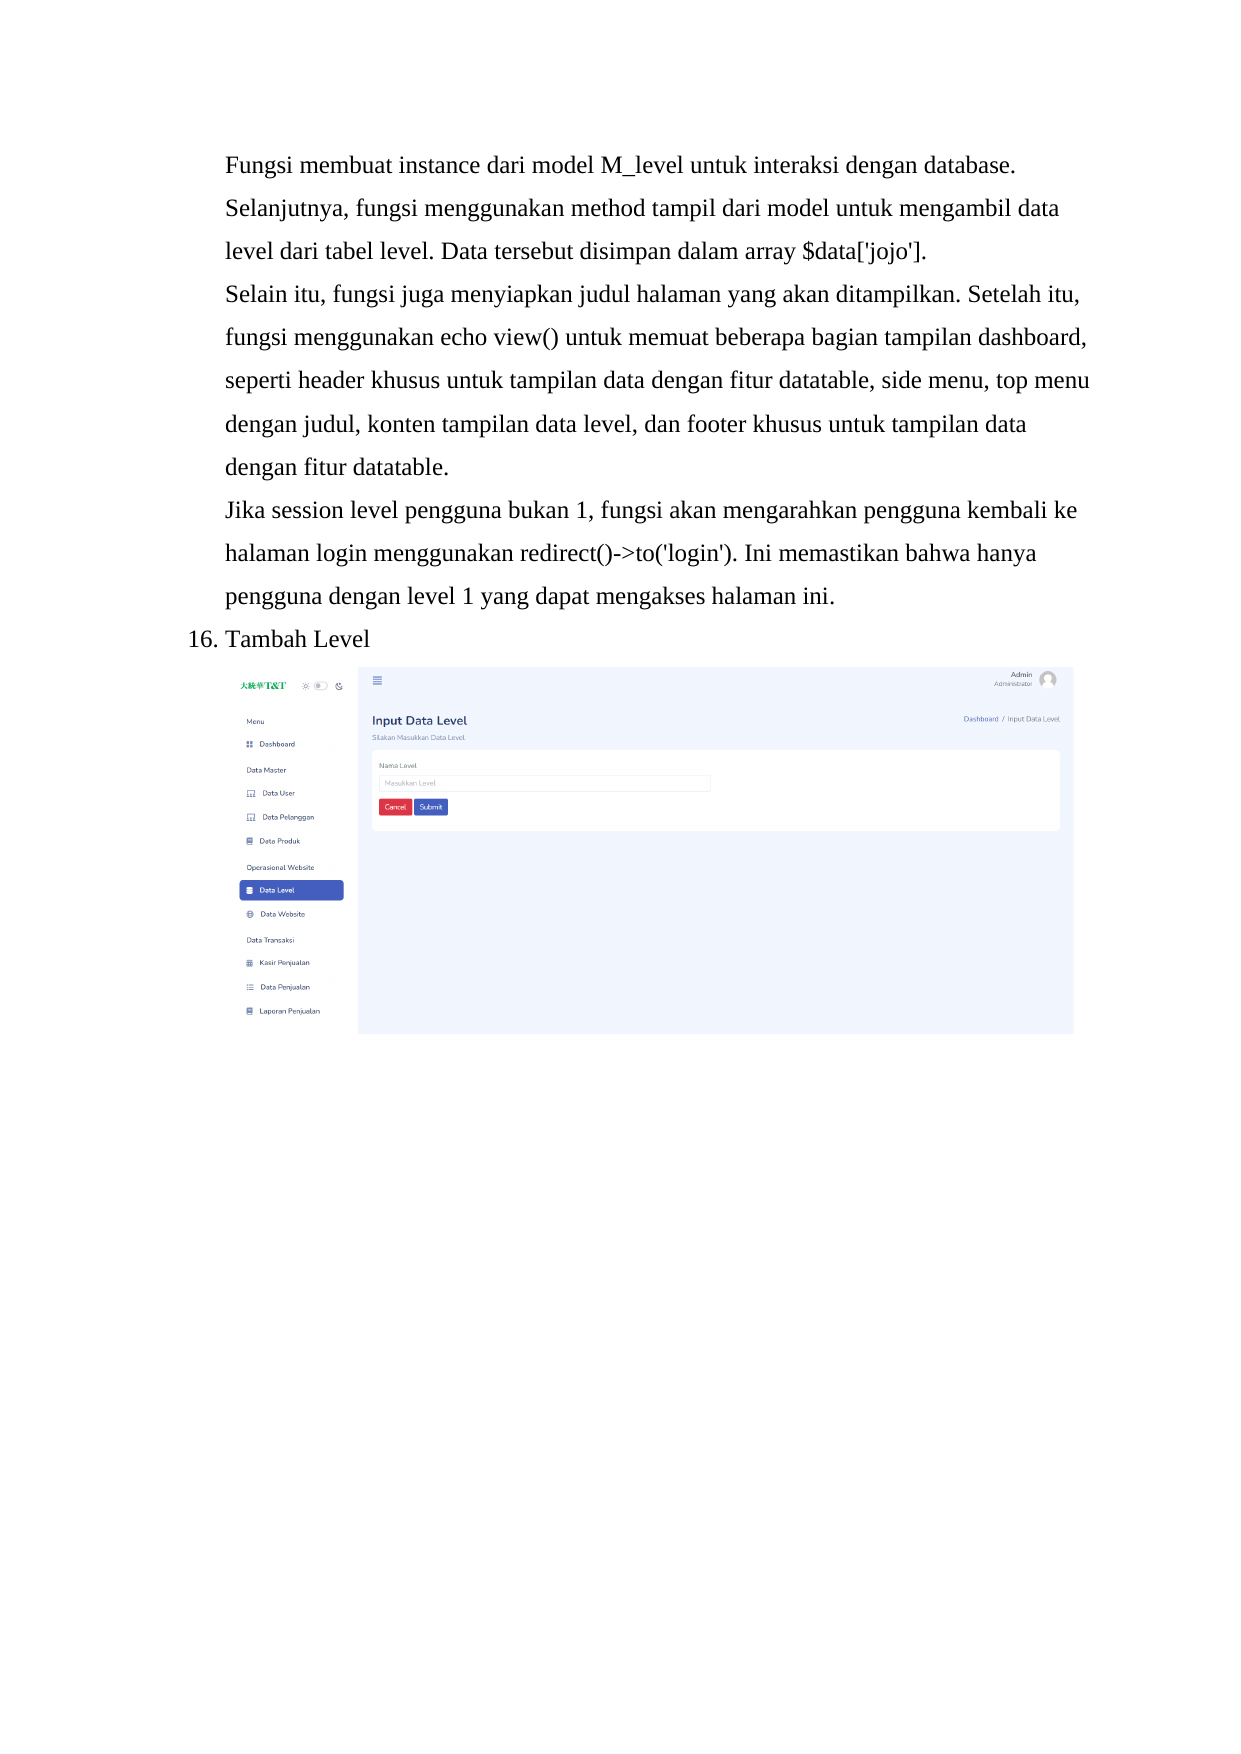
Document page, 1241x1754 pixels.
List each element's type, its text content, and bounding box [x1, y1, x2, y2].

list Fungsi membuat instance dari model M_level untuk interaksi dengan database. Selanjutnya, fungsi menggunakan method tampil dari model untuk mengambil data level dari tabel level. Data tersebut disimpan dalam array $data['jojo']. [225, 150, 1090, 265]
list Selain itu, fungsi juga menyiapkan judul halaman yang akan ditampilkan. Setelah itu, fungsi menggunakan echo view() untuk memuat beberapa bagian tampilan dashboard, seperti header khusus untuk tampilan data dengan fitur datatable, side menu, top menu dengan judul, konten tampilan data level, dan footer khusus untuk tampilan data dengan fitur datatable. [225, 279, 1090, 481]
list Jika session level pengguna bukan 1, fungsi akan mengarahkan pengguna kembali ke halaman login menggunakan redirect()->to('login'). Ini memastikan bahwa hanya pengguna dengan level 1 yang dapat mengakses halaman ini. [225, 495, 1090, 610]
picture [225, 667, 1074, 1034]
list Tambah Level [187, 624, 1090, 653]
